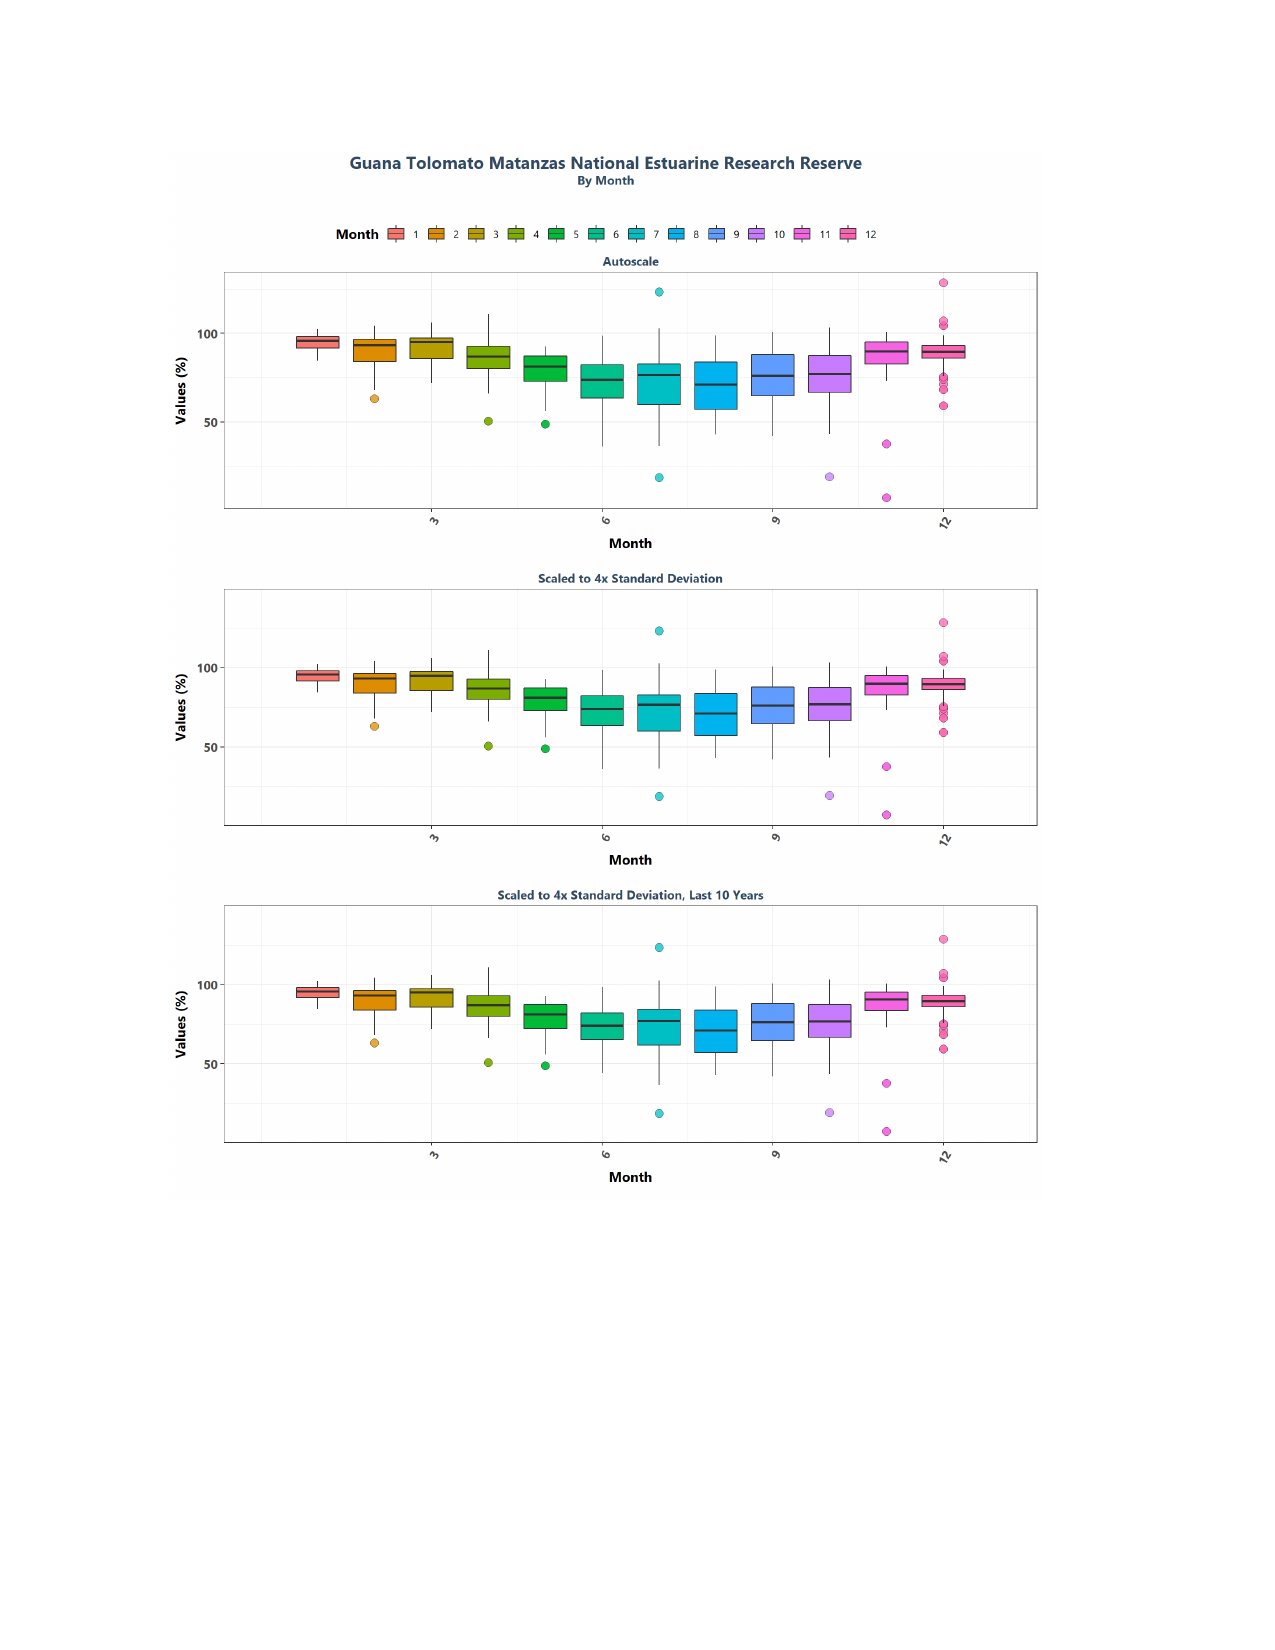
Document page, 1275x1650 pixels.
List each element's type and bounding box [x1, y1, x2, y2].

picture [168, 150, 1044, 1200]
